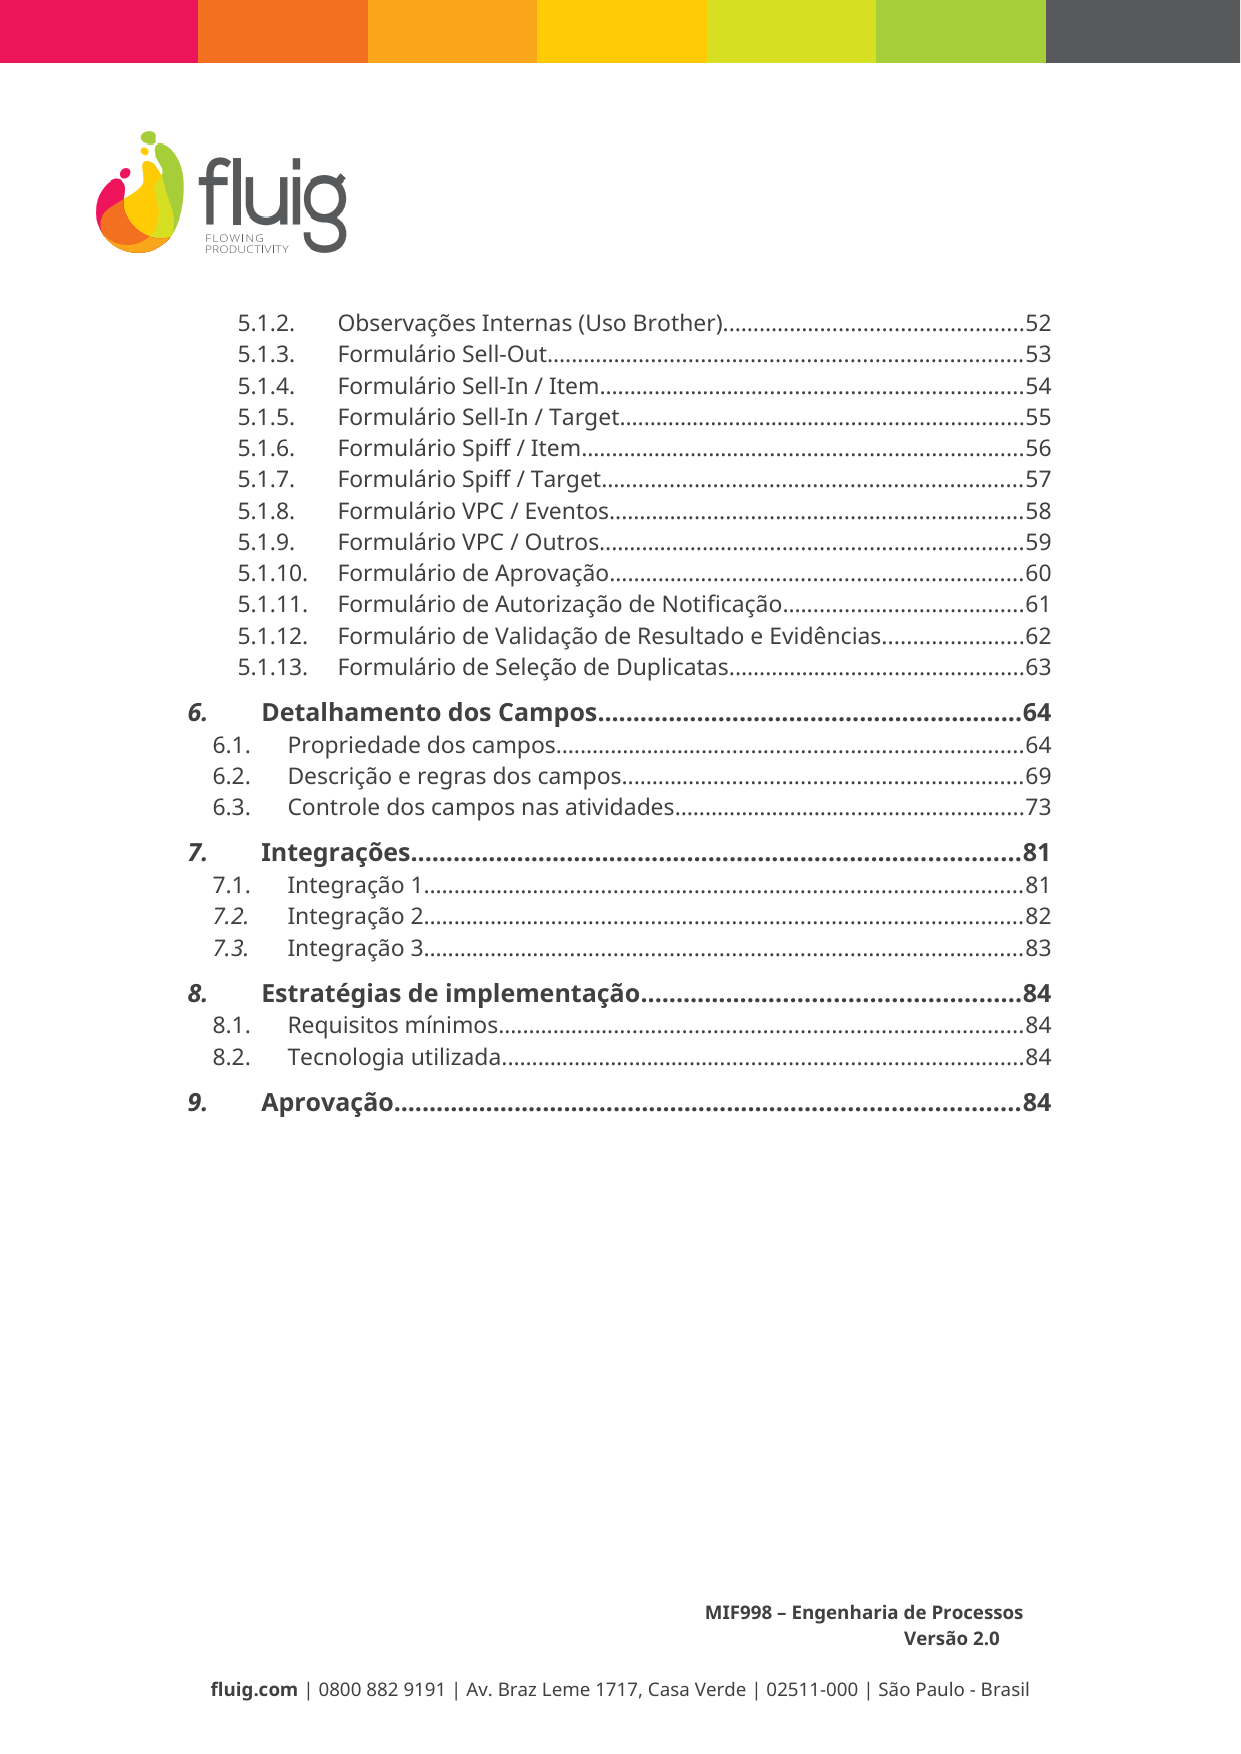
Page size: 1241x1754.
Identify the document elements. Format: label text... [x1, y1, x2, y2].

text 5.1.3. Formulário Sell-Out 53 [237, 338, 1053, 369]
text 5.1.10. Formulário de Aprovação 60 [237, 557, 1053, 588]
text 5.1.13. Formulário de Seleção de Duplicatas 63 [237, 651, 1053, 682]
text 5.1.12. Formulário de Validação de Resultado e Evidências 62 [237, 619, 1053, 651]
text 5.1.11. Formulário de Autorização de Notificação 61 [237, 588, 1053, 619]
text 9. Aprovação 84 [187, 1084, 1053, 1118]
text 5.1.8. Formulário VPC / Eventos 58 [237, 494, 1053, 526]
text 6. Detalhamento dos Campos 64 [187, 694, 1053, 729]
text 7. Integrações 81 [187, 835, 1053, 869]
text 5.1.7. Formulário Spiff / Target 57 [237, 463, 1053, 494]
text 5.1.6. Formulário Spiff / Item 56 [237, 432, 1053, 463]
text 7.1. Integração 1 81 [212, 869, 1053, 900]
text 7.3. Integração 3 83 [212, 931, 1053, 963]
text 8.2. Tecnologia utilizada 84 [212, 1041, 1053, 1072]
text 5.1.4. Formulário Sell-In / Item 54 [237, 369, 1053, 401]
text 6.1. Propriedade dos campos 64 [212, 729, 1053, 760]
text 6.3. Controle dos campos nas atividades 73 [212, 791, 1053, 822]
text 8. Estratégias de implementação 84 [187, 975, 1053, 1009]
text 5.1.9. Formulário VPC / Outros 59 [237, 526, 1053, 557]
text 8.1. Requisitos mínimos 84 [212, 1009, 1053, 1041]
text 5.1.5. Formulário Sell-In / Target 55 [237, 401, 1053, 432]
text 7.2. Integração 2 82 [212, 900, 1053, 931]
text 6.2. Descrição e regras dos campos 69 [212, 760, 1053, 791]
text 5.1.2. Observações Internas (Uso Brother) 52 [237, 307, 1053, 338]
